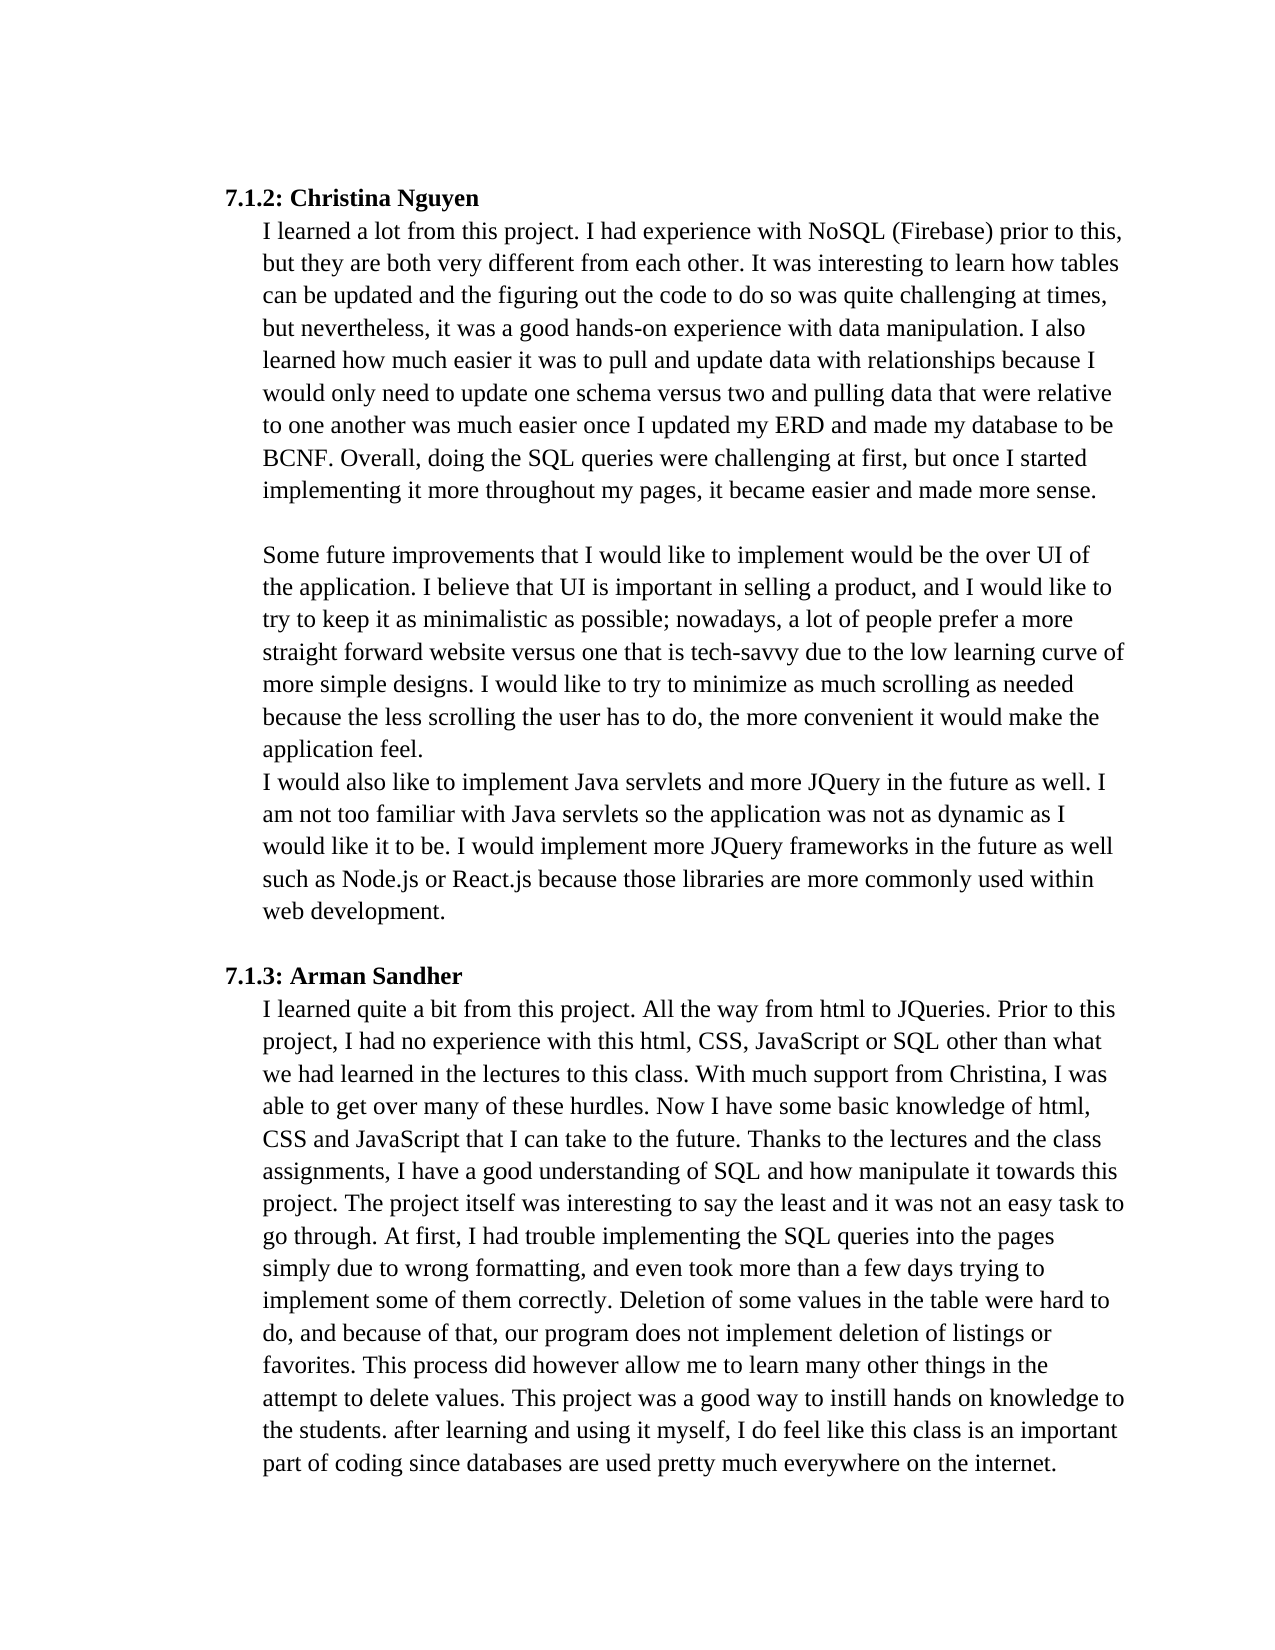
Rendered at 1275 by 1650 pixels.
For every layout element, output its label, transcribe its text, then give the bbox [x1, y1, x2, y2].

text I learned quite a bit from this project. All the way from html to JQueries. Prior to this project, I had no experience with this html, CSS, JavaScript or SQL other than what we had learned in the lectures to this class. With much support from Christina, I was able to get over many of these hurdles. Now I have some basic knowledge of html, CSS and JavaScript that I can take to the future. Thanks to the lectures and the class assignments, I have a good understanding of SQL and how manipulate it towards this project. The project itself was interesting to say the least and it was not an easy task to go through. At first, I had trouble implementing the SQL queries into the pages simply due to wrong formatting, and even took more than a few days trying to implement some of them correctly. Deletion of some values in the table were hard to do, and because of that, our program does not implement deletion of listings or favorites. This process did however allow me to learn many other things in the attempt to delete values. This project was a good way to instill hands on knowledge to the students. after learning and using it myself, I do feel like this class is an important part of coding since databases are used pretty much everywhere on the internet. [262, 994, 1125, 1476]
list 7.1.2: Christina Nguyen [225, 183, 1125, 212]
list Some future improvements that I would like to implement would be the over UI of the application. I believe that UI is important in selling a product, and I would like to try to keep it as minimalistic as possible; nowadays, a lot of people prefer a more straight forward website versus one that is tech-savvy due to the low learning curve of more simple designs. I would like to try to minimize as much scrolling as needed because the less scrolling the user has to do, the more convenient it would make the application feel. [262, 540, 1125, 763]
list I would also like to implement Java servlets and more JQuery in the future as well. I am not too familiar with Java servlets so the application was not as dynamic as I would like it to be. I would implement more JQuery frameworks in the future as well such as Node.js or React.js because those libraries are more commonly used within web development. [262, 767, 1125, 925]
list 7.1.3: Arman Sandher [225, 961, 1125, 990]
list I learned a lot from this project. I had experience with NoSQL (Firebase) prior to this, but they are both very different from each other. It was interesting to learn how tables can be updated and the figuring out the code to do so was quite challenging at times, but nevertheless, it was a good hands-on experience with data manipulation. I also learned how much easier it was to pull and update data with relationships because I would only need to update one schema versus two and pulling data that were relative to one another was much easier once I updated my ERD and made my database to be BCNF. Overall, doing the SQL queries were challenging at first, but once I started implementing it more throughout my pages, it became easier and made more sense. [262, 216, 1125, 504]
